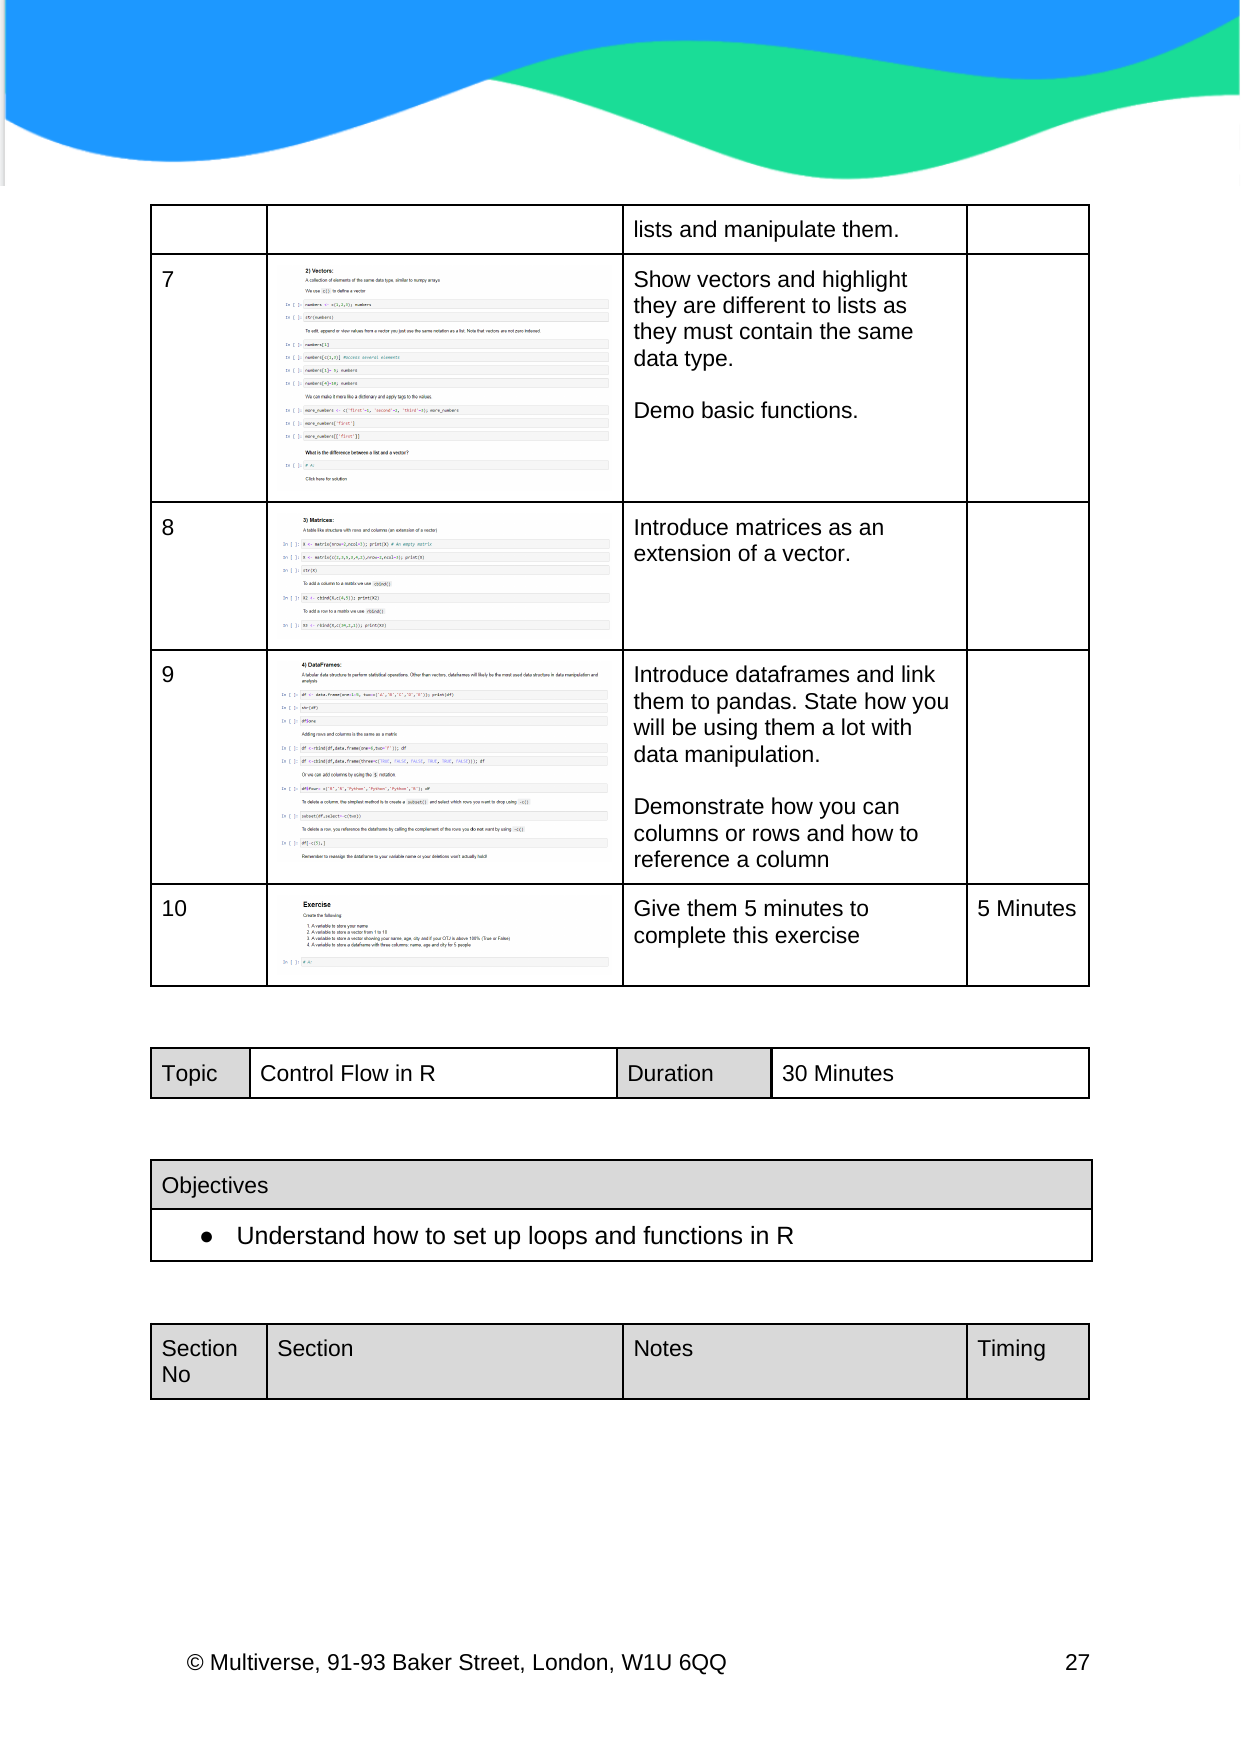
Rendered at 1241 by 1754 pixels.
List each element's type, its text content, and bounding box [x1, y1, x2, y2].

picture [277, 661, 612, 862]
table_cell [968, 651, 1088, 883]
table_cell [968, 206, 1088, 253]
table_cell Introduce dataframes and link them to pandas. State how you will be using them a lot with data manipulation. Demonstrate how you can columns or rows and how to reference a column [624, 651, 966, 883]
table_header Control Flow in R [251, 1049, 616, 1097]
picture [0, 0, 1241, 186]
table_cell [268, 206, 622, 253]
table_header Notes [624, 1325, 966, 1398]
table_cell [268, 885, 622, 985]
table_cell [268, 255, 622, 501]
table_cell Understand how to set up loops and functions in R [152, 1210, 1091, 1260]
table_header Topic [152, 1049, 249, 1097]
picture [277, 895, 612, 975]
table_cell Show vectors and highlight they are different to lists as they must contain the same data type. Demo basic functions. [624, 255, 966, 501]
table_header Section No [152, 1325, 266, 1398]
table_header Timing [968, 1325, 1088, 1398]
table_cell [268, 503, 622, 649]
table_cell [268, 651, 622, 883]
table_header 30 Minutes [773, 1049, 1088, 1097]
table_cell 9 [152, 651, 266, 883]
table_cell Give them 5 minutes to complete this exercise [624, 885, 966, 985]
table_header Duration [618, 1049, 770, 1097]
table_cell 10 [152, 885, 266, 985]
table_cell [968, 503, 1088, 649]
picture [277, 513, 612, 639]
table_header Section [268, 1325, 622, 1398]
table_cell 7 [152, 255, 266, 501]
table_cell [968, 255, 1088, 501]
table_cell 8 [152, 503, 266, 649]
table_cell 5 Minutes [968, 885, 1088, 985]
table_cell Introduce matrices as an extension of a vector. [624, 503, 966, 649]
table_header Objectives [152, 1161, 1091, 1208]
picture [277, 265, 612, 491]
table_cell 6 [152, 206, 266, 253]
